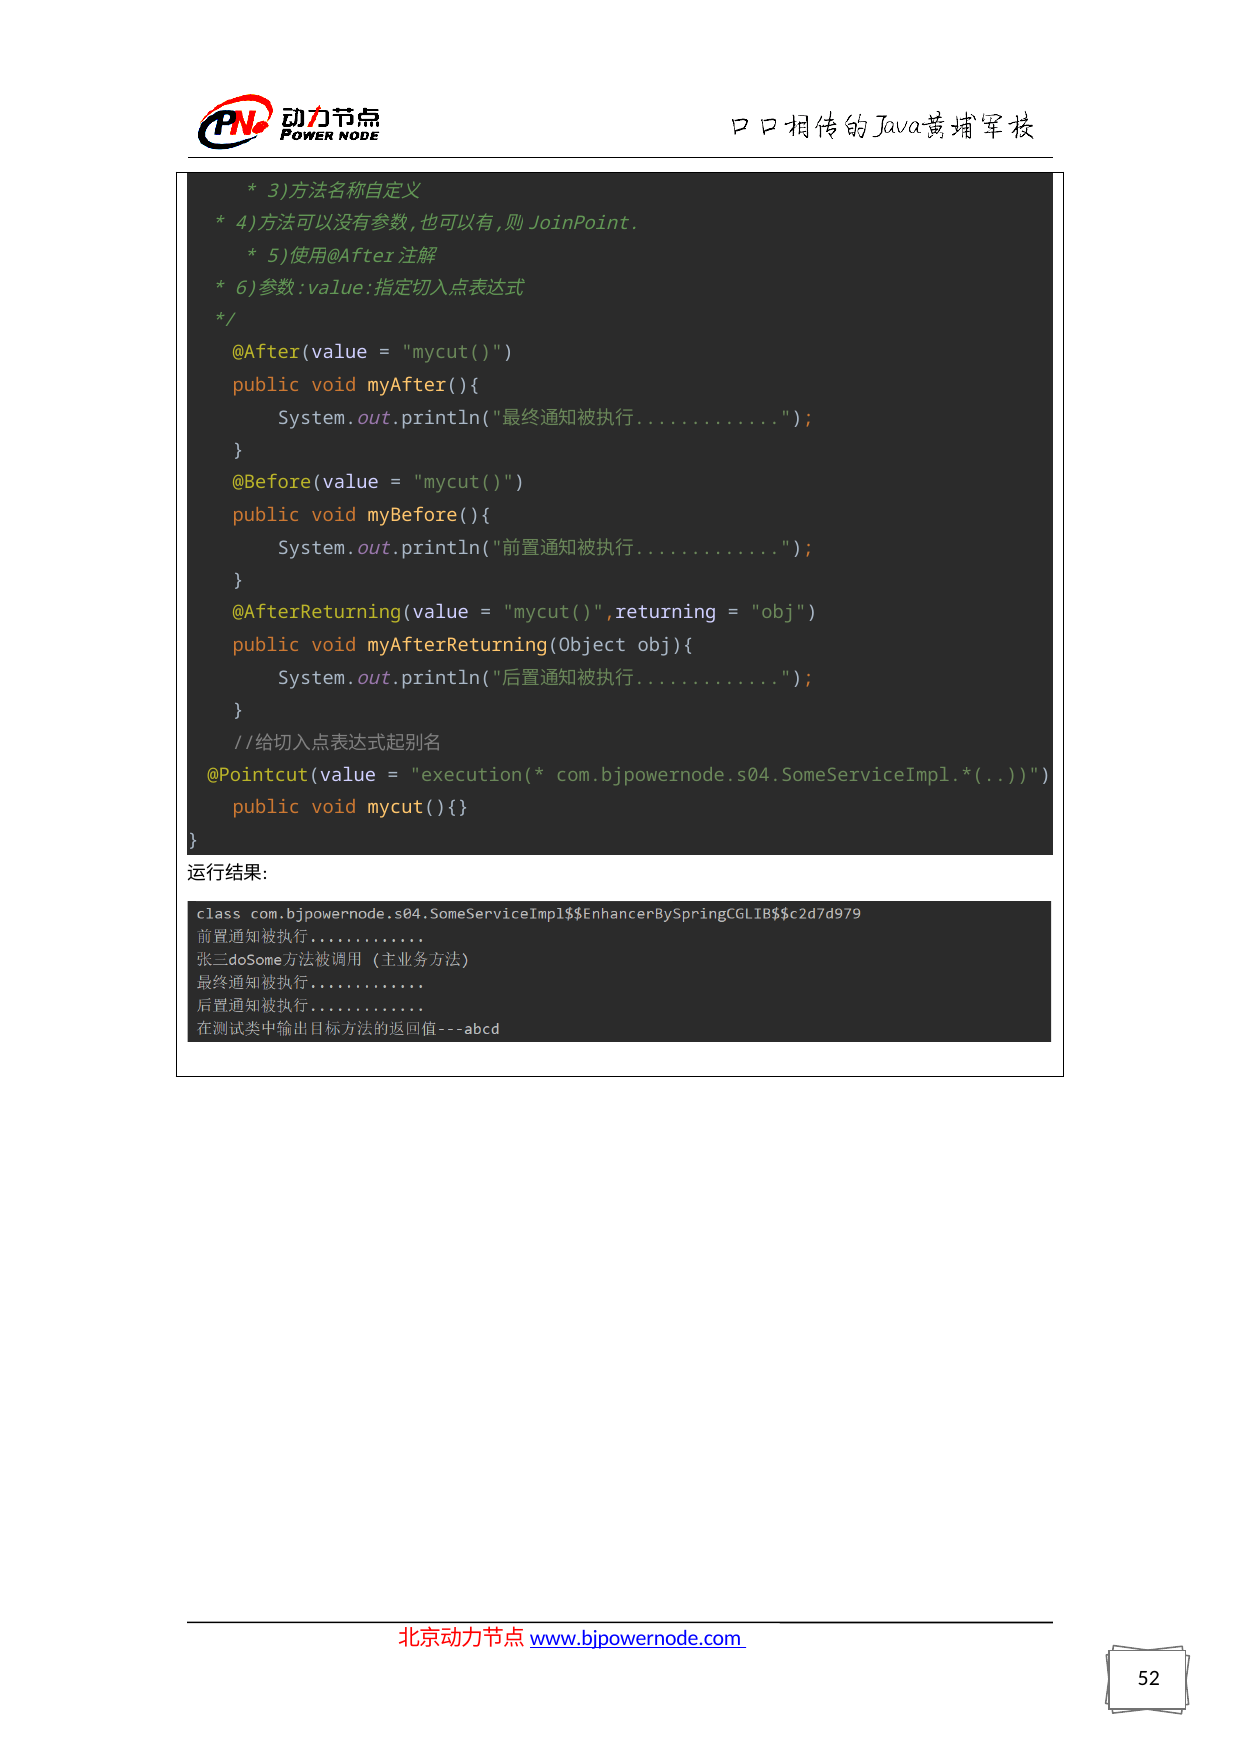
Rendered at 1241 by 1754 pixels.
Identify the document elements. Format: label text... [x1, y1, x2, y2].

picture [187, 901, 1052, 1042]
picture [187, 88, 1053, 155]
